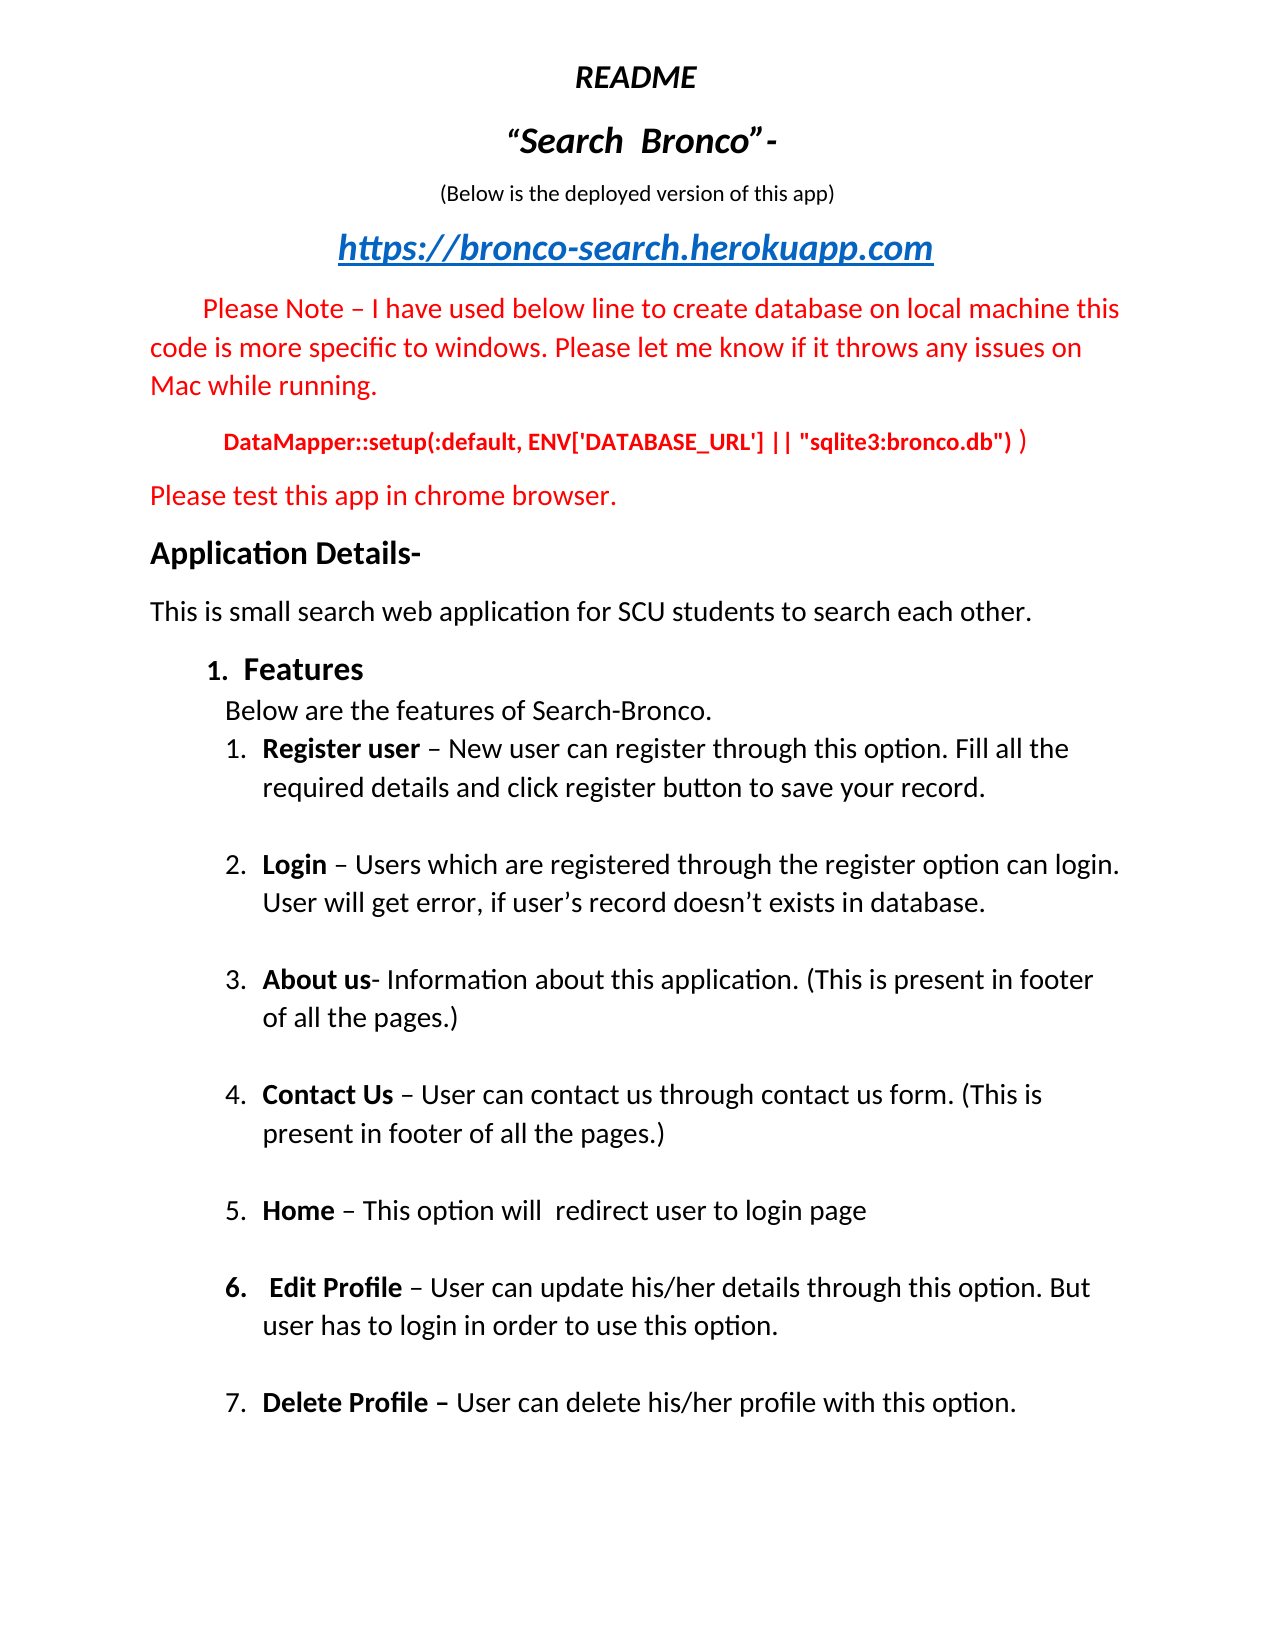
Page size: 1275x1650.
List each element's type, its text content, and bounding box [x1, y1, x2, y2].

text Please Note – I have used below line to create database on local machine this code is more specific to windows. Please let me know if it throws any issues on Mac while running. [150, 290, 1125, 403]
text “Search Bronco”- [150, 117, 1125, 163]
list Contact Us – User can contact us through contact us form. (This is present in footer of all the pages.) [225, 1076, 1125, 1151]
list Login – Users which are registered through the register option can login. User will get error, if user’s record doesn’t exists in database. [225, 846, 1125, 920]
list Edit Profile – User can update his/her details through this option. But user has to login in order to use this option. [225, 1269, 1125, 1343]
list About us- Information about this application. (This is present in footer of all the pages.) [225, 961, 1125, 1035]
list Register user – New user can register through this option. Fill all the required details and click register button to save your record. [225, 731, 1125, 804]
text Please test this app in chrome browser. [150, 477, 1125, 513]
text Application Details- [150, 532, 1125, 573]
list Features [206, 648, 1125, 689]
list Below are the features of Search-Bronco. [225, 692, 1125, 728]
list Home – This option will redirect user to login page [225, 1192, 1125, 1227]
text DataMapper::setup(:default, ENV['DATABASE_URL'] || "sqlite3:bronco.db") ) [150, 422, 1125, 458]
text This is small search web application for SCU students to search each other. [150, 593, 1125, 629]
list Delete Profile – User can delete his/her profile with this option. [225, 1384, 1125, 1419]
text (Below is the deployed version of this app) [150, 179, 1125, 207]
text https://bronco-search.herokuapp.com [150, 224, 1125, 270]
text README [150, 56, 1125, 97]
